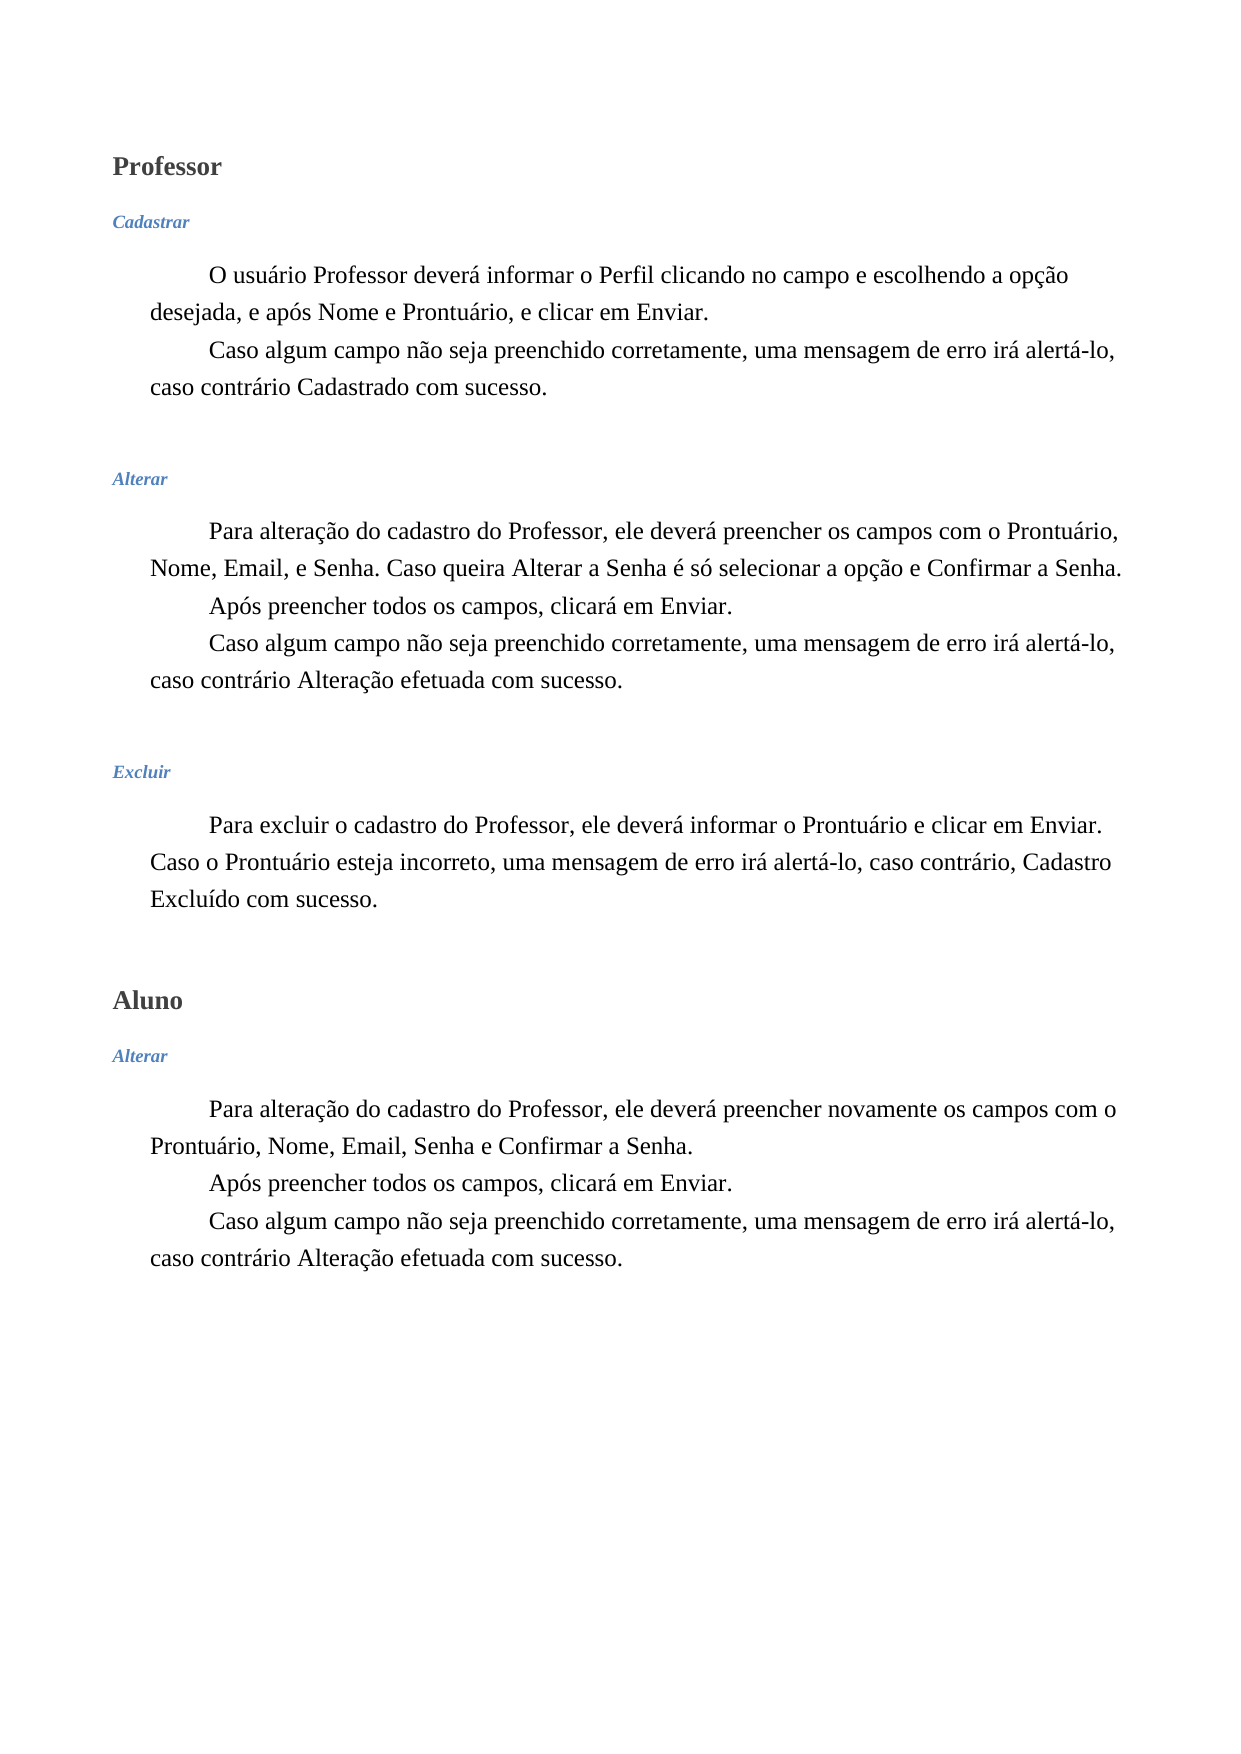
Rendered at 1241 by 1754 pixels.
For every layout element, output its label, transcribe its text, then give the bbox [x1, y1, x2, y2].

list Após preencher todos os campos, clicará em Enviar. [150, 591, 1128, 619]
subtitle Alterar [112, 467, 1128, 489]
subtitle Alterar [112, 1045, 1128, 1067]
list Caso algum campo não seja preenchido corretamente, uma mensagem de erro irá alertá-lo, caso contrário Alteração efetuada com sucesso. [150, 628, 1128, 694]
list Após preencher todos os campos, clicará em Enviar. [150, 1168, 1128, 1197]
subtitle Cadastrar [112, 211, 1128, 233]
subtitle Excluir [112, 761, 1128, 782]
list Para alteração do cadastro do Professor, ele deverá preencher novamente os campos com o Prontuário, Nome, Email, Senha e Confirmar a Senha. [150, 1094, 1128, 1160]
subtitle Aluno [112, 984, 1128, 1015]
list Para alteração do cadastro do Professor, ele deverá preencher os campos com o Prontuário, Nome, Email, e Senha. Caso queira Alterar a Senha é só selecionar a opção e Confirmar a Senha. [150, 516, 1128, 582]
subtitle Professor [112, 150, 1128, 181]
list Para excluir o cadastro do Professor, ele deverá informar o Prontuário e clicar em Enviar. Caso o Prontuário esteja incorreto, uma mensagem de erro irá alertá-lo, caso contrário, Cadastro Excluído com sucesso. [150, 810, 1128, 913]
list Caso algum campo não seja preenchido corretamente, uma mensagem de erro irá alertá-lo, caso contrário Cadastrado com sucesso. [150, 335, 1128, 401]
list Caso algum campo não seja preenchido corretamente, uma mensagem de erro irá alertá-lo, caso contrário Alteração efetuada com sucesso. [150, 1206, 1128, 1272]
list O usuário Professor deverá informar o Perfil clicando no campo e escolhendo a opção desejada, e após Nome e Prontuário, e clicar em Enviar. [150, 260, 1128, 326]
